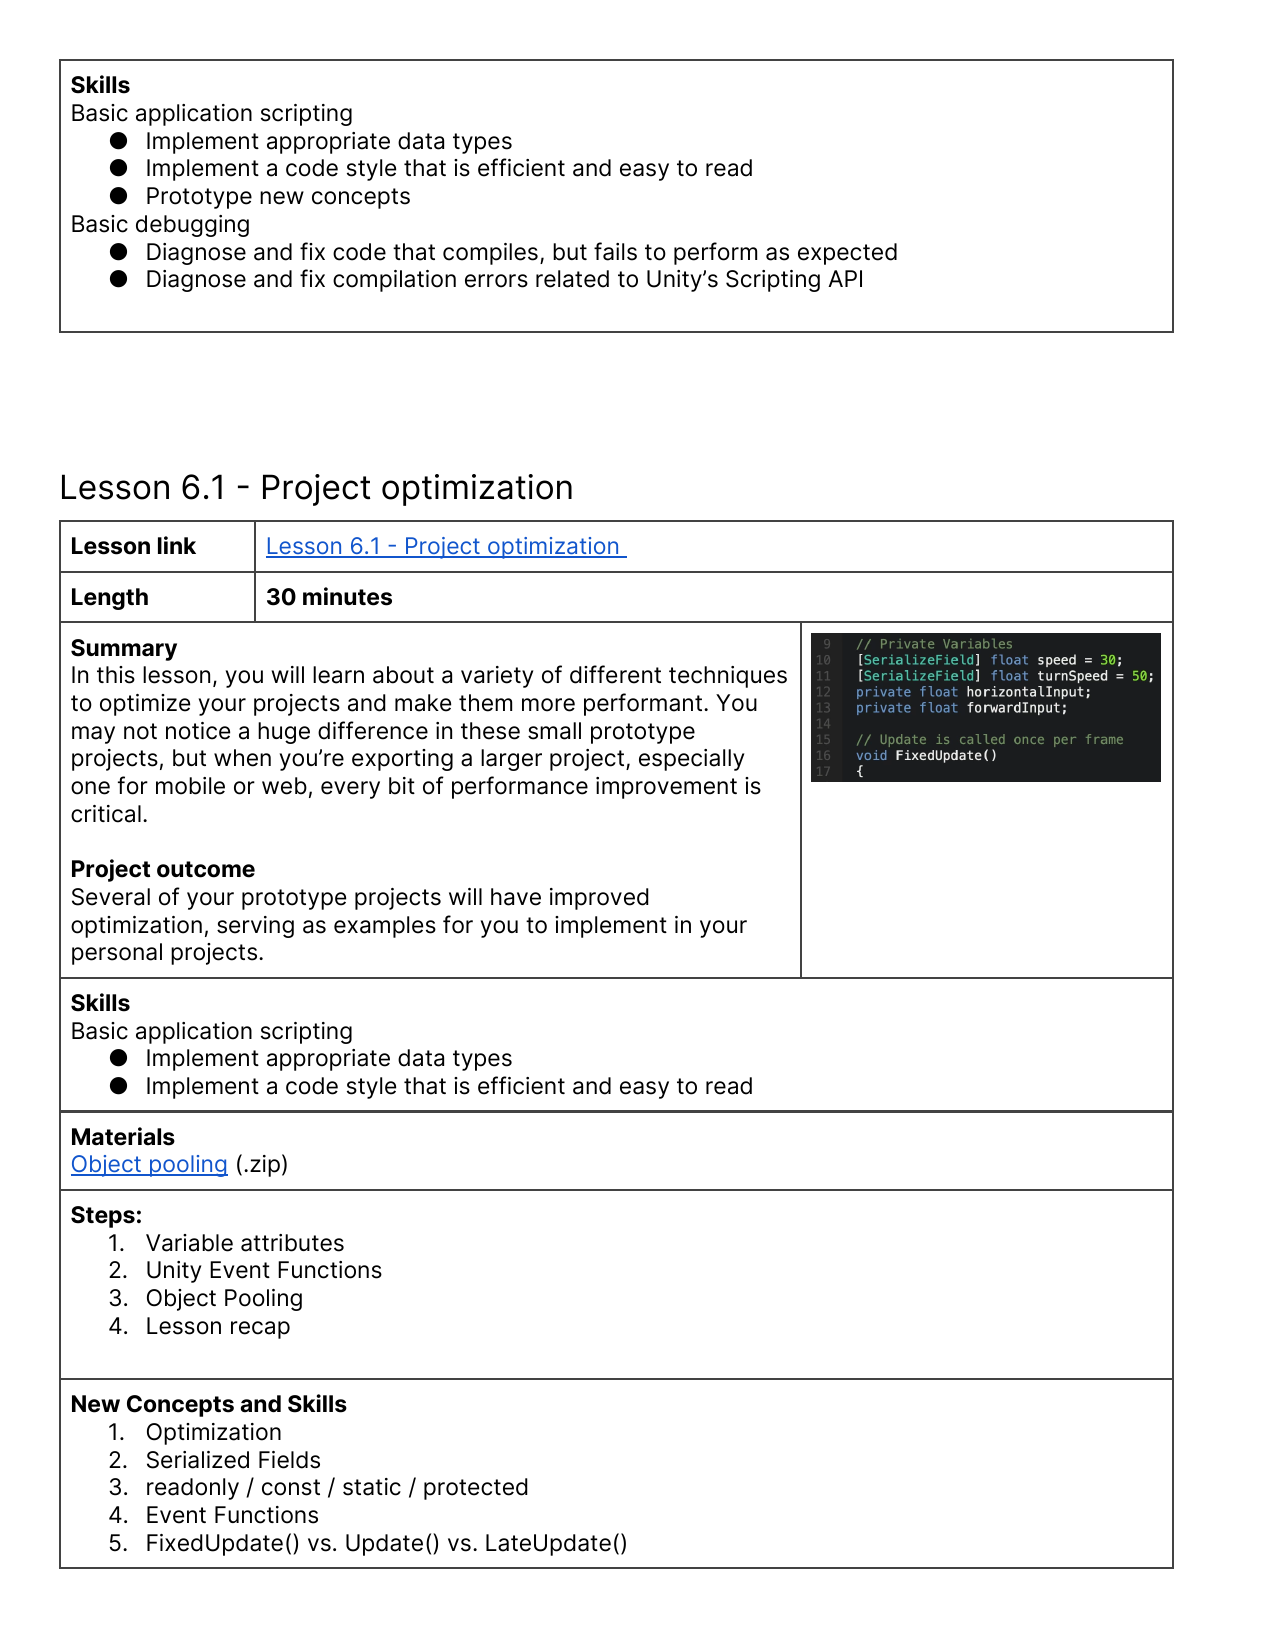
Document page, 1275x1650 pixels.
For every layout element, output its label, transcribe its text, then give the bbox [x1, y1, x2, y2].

table_header Lesson link [61, 522, 254, 571]
table_cell 30 minutes [256, 573, 1172, 621]
table_cell Length [61, 573, 254, 621]
table_cell Skills Basic application scripting Implement appropriate data types Implement a code style that is efficient and easy to read Prototype new concepts Basic debugging Diagnose and fix code that compiles, but fails to perform as expected Diagnose and fix compilation errors related to Unity’s Scripting API [61, 61, 1172, 331]
subtitle Lesson 6.1 - Project optimization [59, 467, 819, 507]
table_cell Steps: Variable attributes Unity Event Functions Object Pooling Lesson recap [61, 1191, 1172, 1378]
table_header Lesson 6.1 - Project optimization [256, 522, 1172, 571]
picture [811, 633, 1161, 782]
table_cell Summary In this lesson, you will learn about a variety of different techniques to optimize your projects and make them more performant. You may not notice a huge difference in these small prototype projects, but when you’re exporting a larger project, especially one for mobile or web, every bit of performance improvement is critical. Project outcome Several of your prototype projects will have improved optimization, serving as examples for you to implement in your personal projects. [61, 623, 800, 977]
table_cell Materials Object pooling (.zip) [61, 1113, 1172, 1189]
table_cell Skills Basic application scripting Implement appropriate data types Implement a code style that is efficient and easy to read [61, 979, 1172, 1110]
table_cell [802, 623, 1172, 977]
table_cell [61, 1380, 1172, 1567]
